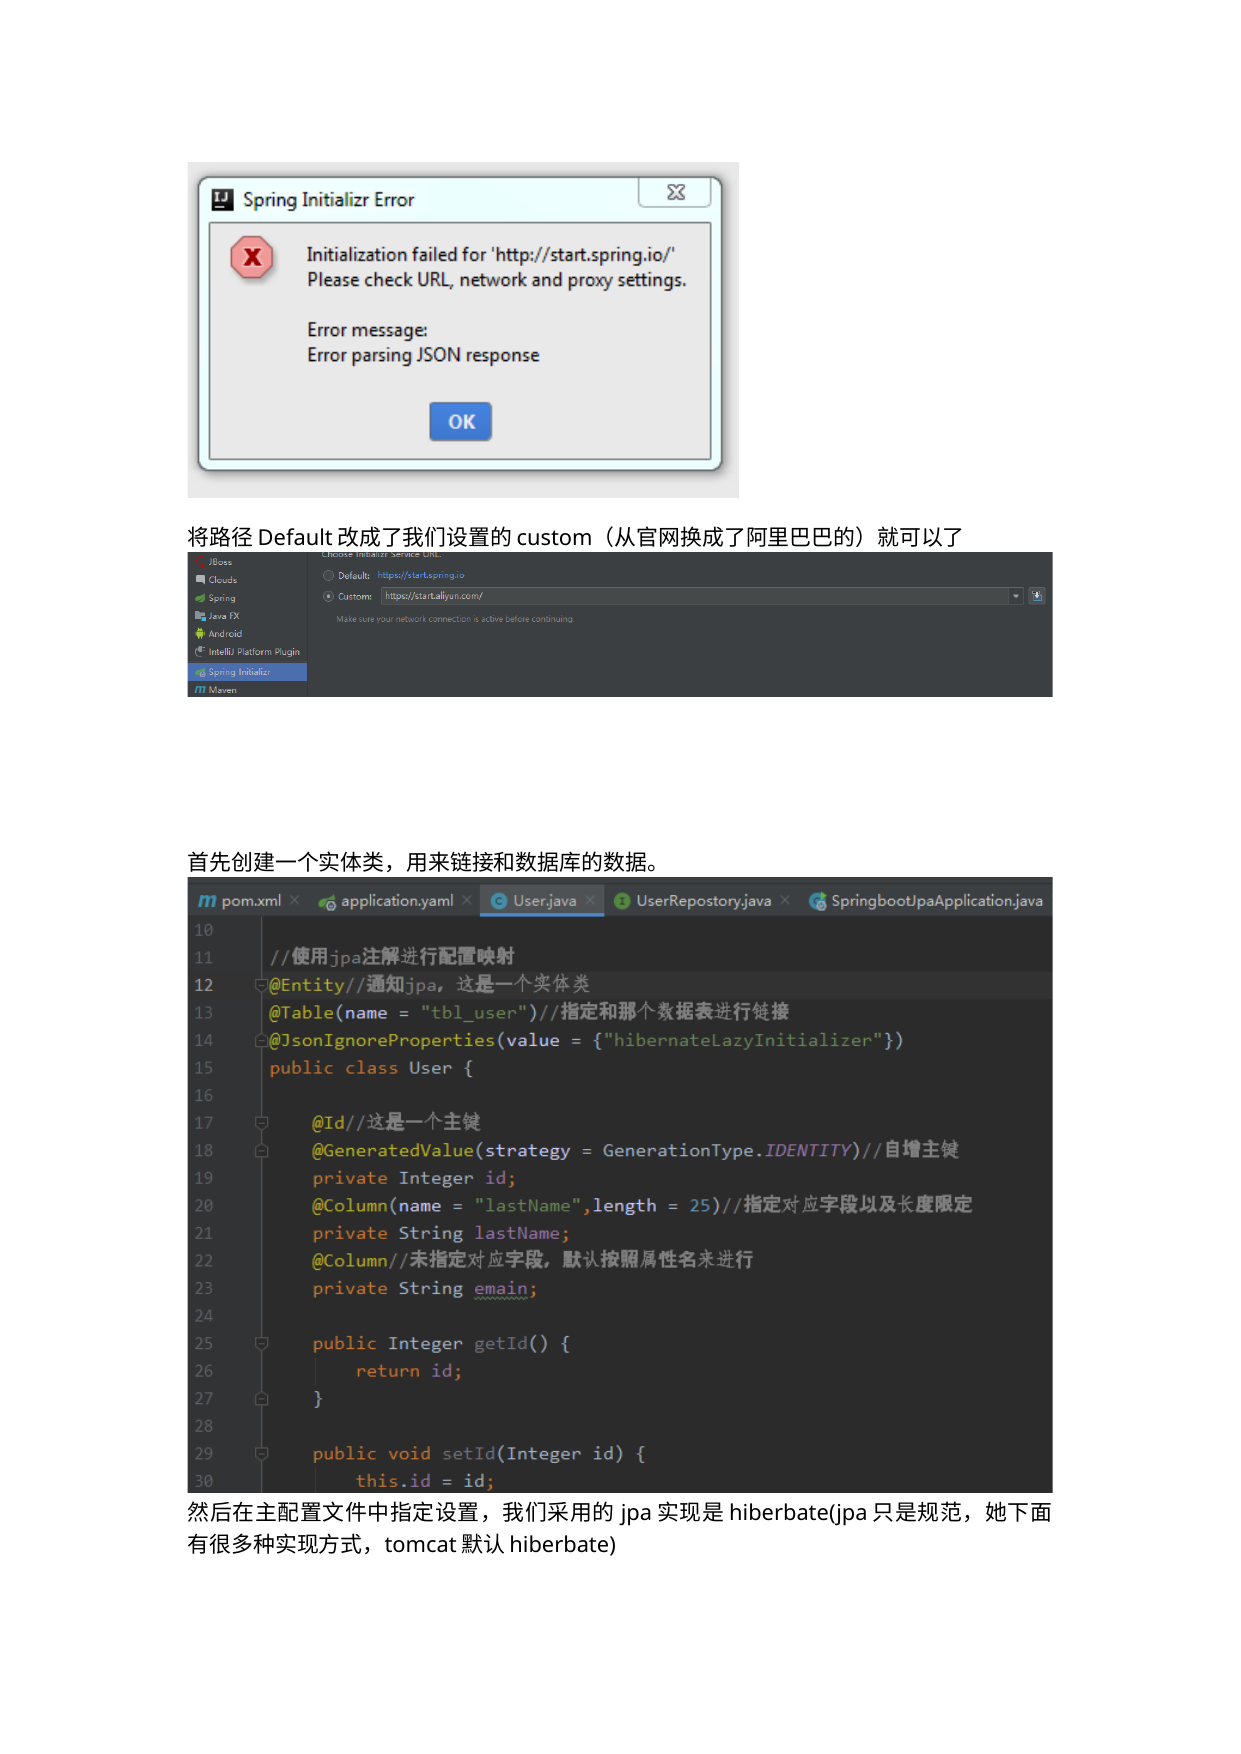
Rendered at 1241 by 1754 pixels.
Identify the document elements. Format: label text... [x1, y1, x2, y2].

text 将路径Default改成了我们设置的custom（从官网换成了阿里巴巴的）就可以了 [187, 519, 1053, 552]
picture [187, 162, 740, 498]
picture [187, 877, 1053, 1493]
text 然后在主配置文件中指定设置，我们采用的jpa实现是hiberbate(jpa只是规范，她下面有很多种实现方式，tomcat默认hiberbate) [187, 1494, 1053, 1559]
picture [187, 552, 1053, 697]
text 首先创建一个实体类，用来链接和数据库的数据。 [187, 844, 1053, 877]
